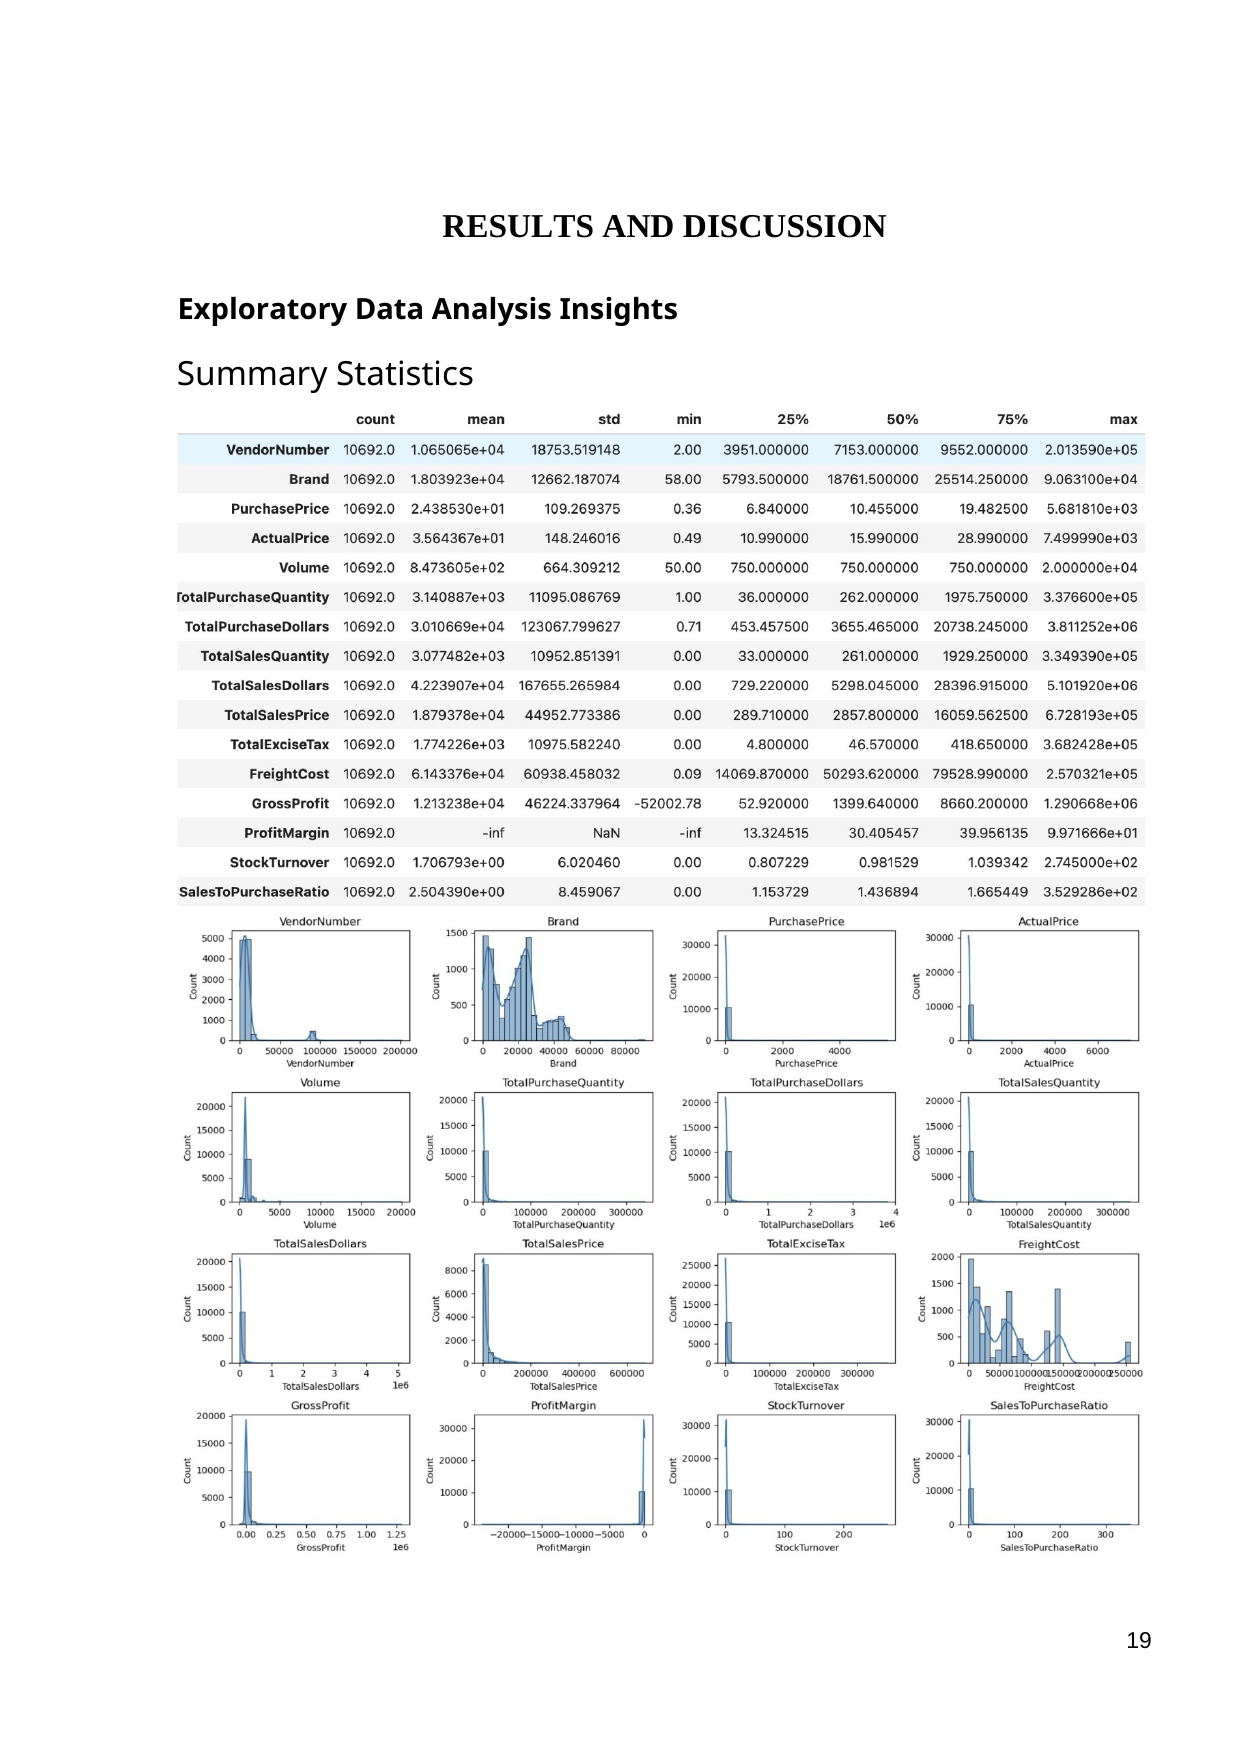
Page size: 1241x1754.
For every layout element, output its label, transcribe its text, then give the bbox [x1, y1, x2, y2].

subtitle Exploratory Data Analysis Insights [177, 288, 1152, 328]
picture [177, 410, 1152, 909]
subtitle Summary Statistics [177, 350, 1152, 396]
picture [177, 910, 1152, 1557]
text RESULTS AND DISCUSSION [177, 206, 1152, 245]
